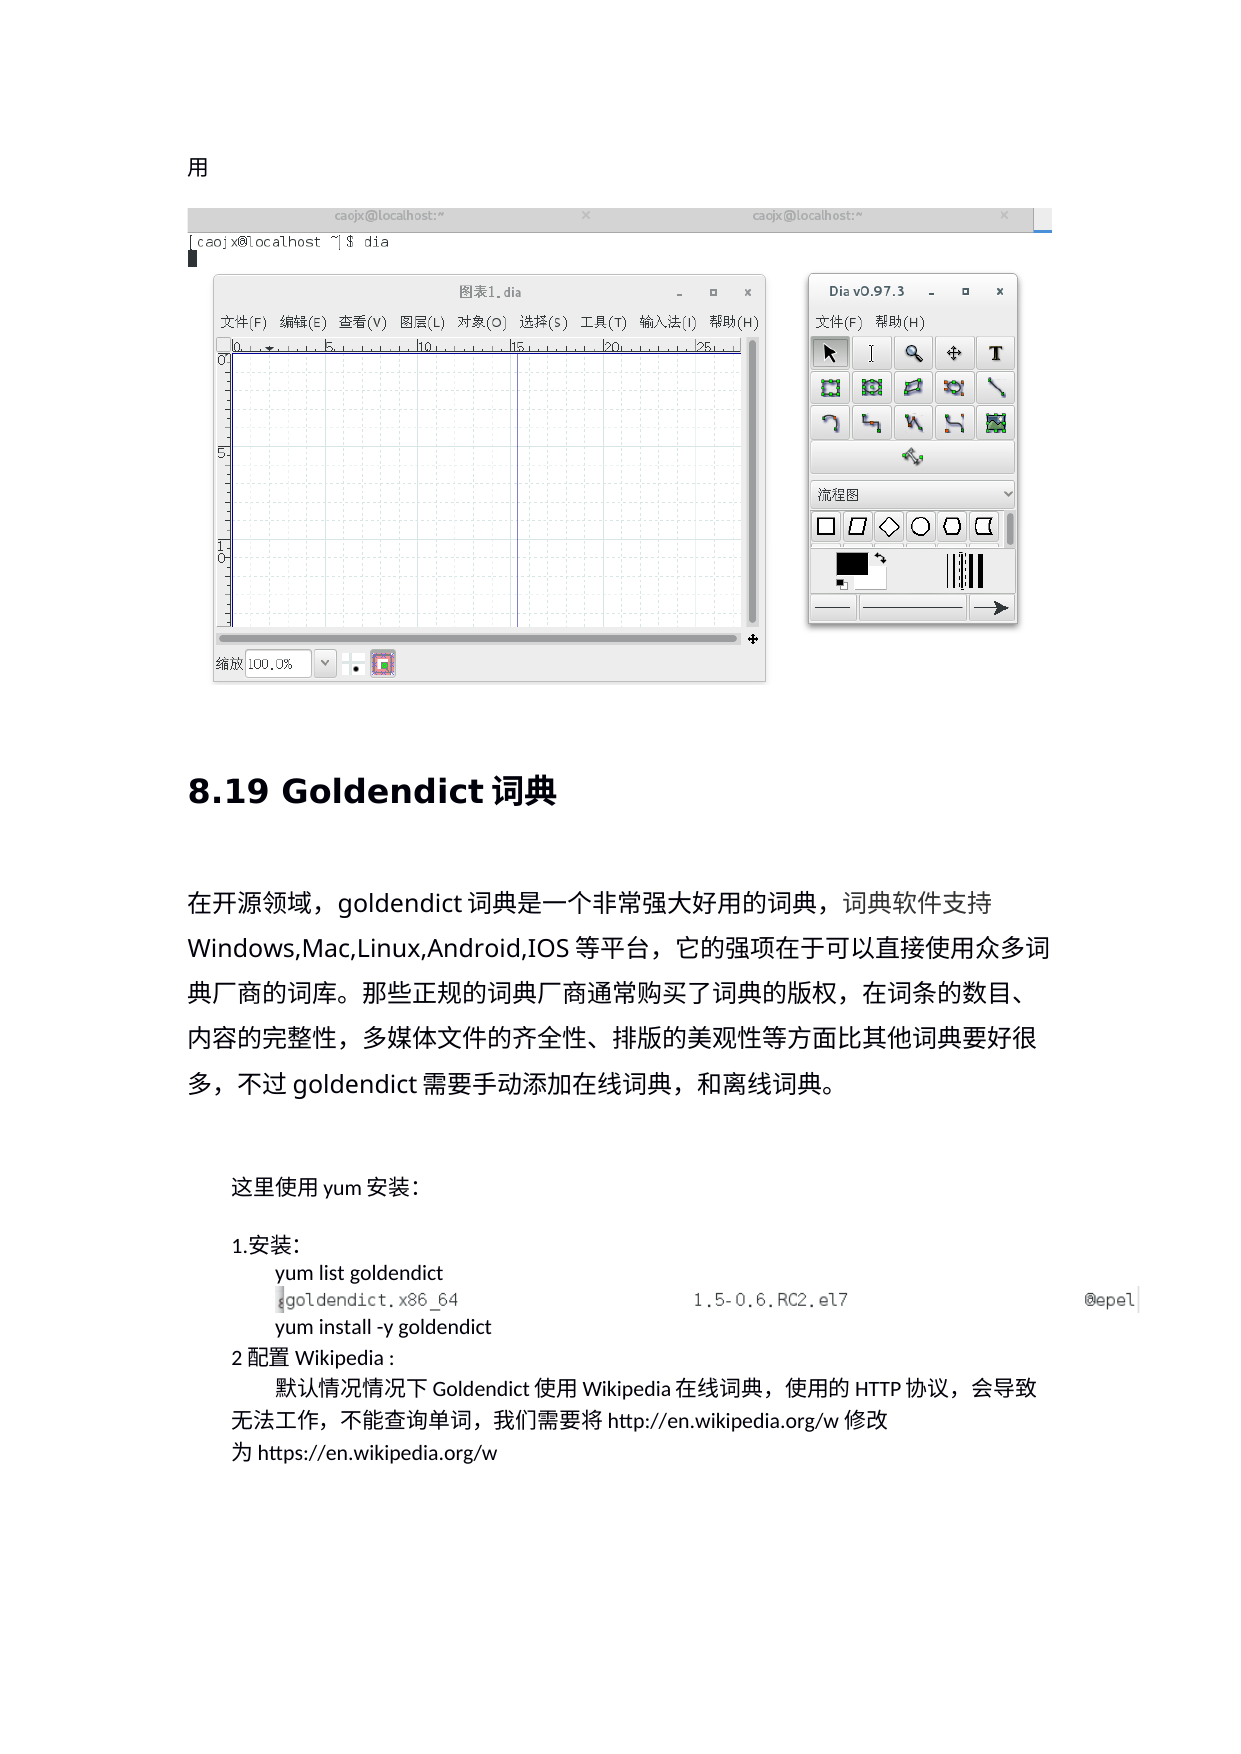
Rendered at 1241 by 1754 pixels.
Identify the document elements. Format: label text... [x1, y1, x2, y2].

text 默认情况情况下Goldendict使用Wikipedia在线词典，使用的HTTP协议，会导致无法工作，不能查询单词，我们需要将http://en.wikipedia.org/w 修改为https://en.wikipedia.org/w [231, 1371, 1053, 1466]
text 2配置Wikipedia : [187, 1339, 1053, 1371]
picture [187, 208, 1052, 685]
text yum list goldendict [231, 1259, 1053, 1286]
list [187, 150, 1053, 182]
picture [275, 1286, 1140, 1313]
text 这里使用yum安装： [187, 1169, 1053, 1201]
text yum install -y goldendict [231, 1313, 1053, 1339]
list 8.19 Goldendict词典 [187, 765, 1053, 813]
text 在开源领域，goldendict词典是一个非常强大好用的词典，词典软件支持Windows,Mac,Linux,Android,IOS等平台，它的强项在于可以直接使用众多词典厂商的词库。那些正规的词典厂商通常购买了词典的版权，在词条的数目、内容的完整性，多媒体文件的齐全性、排版的美观性等方面比其他词典要好很多，不过goldendict需要手动添加在线词典，和离线词典。 [187, 874, 1053, 1101]
list 安装： [187, 1228, 1053, 1259]
